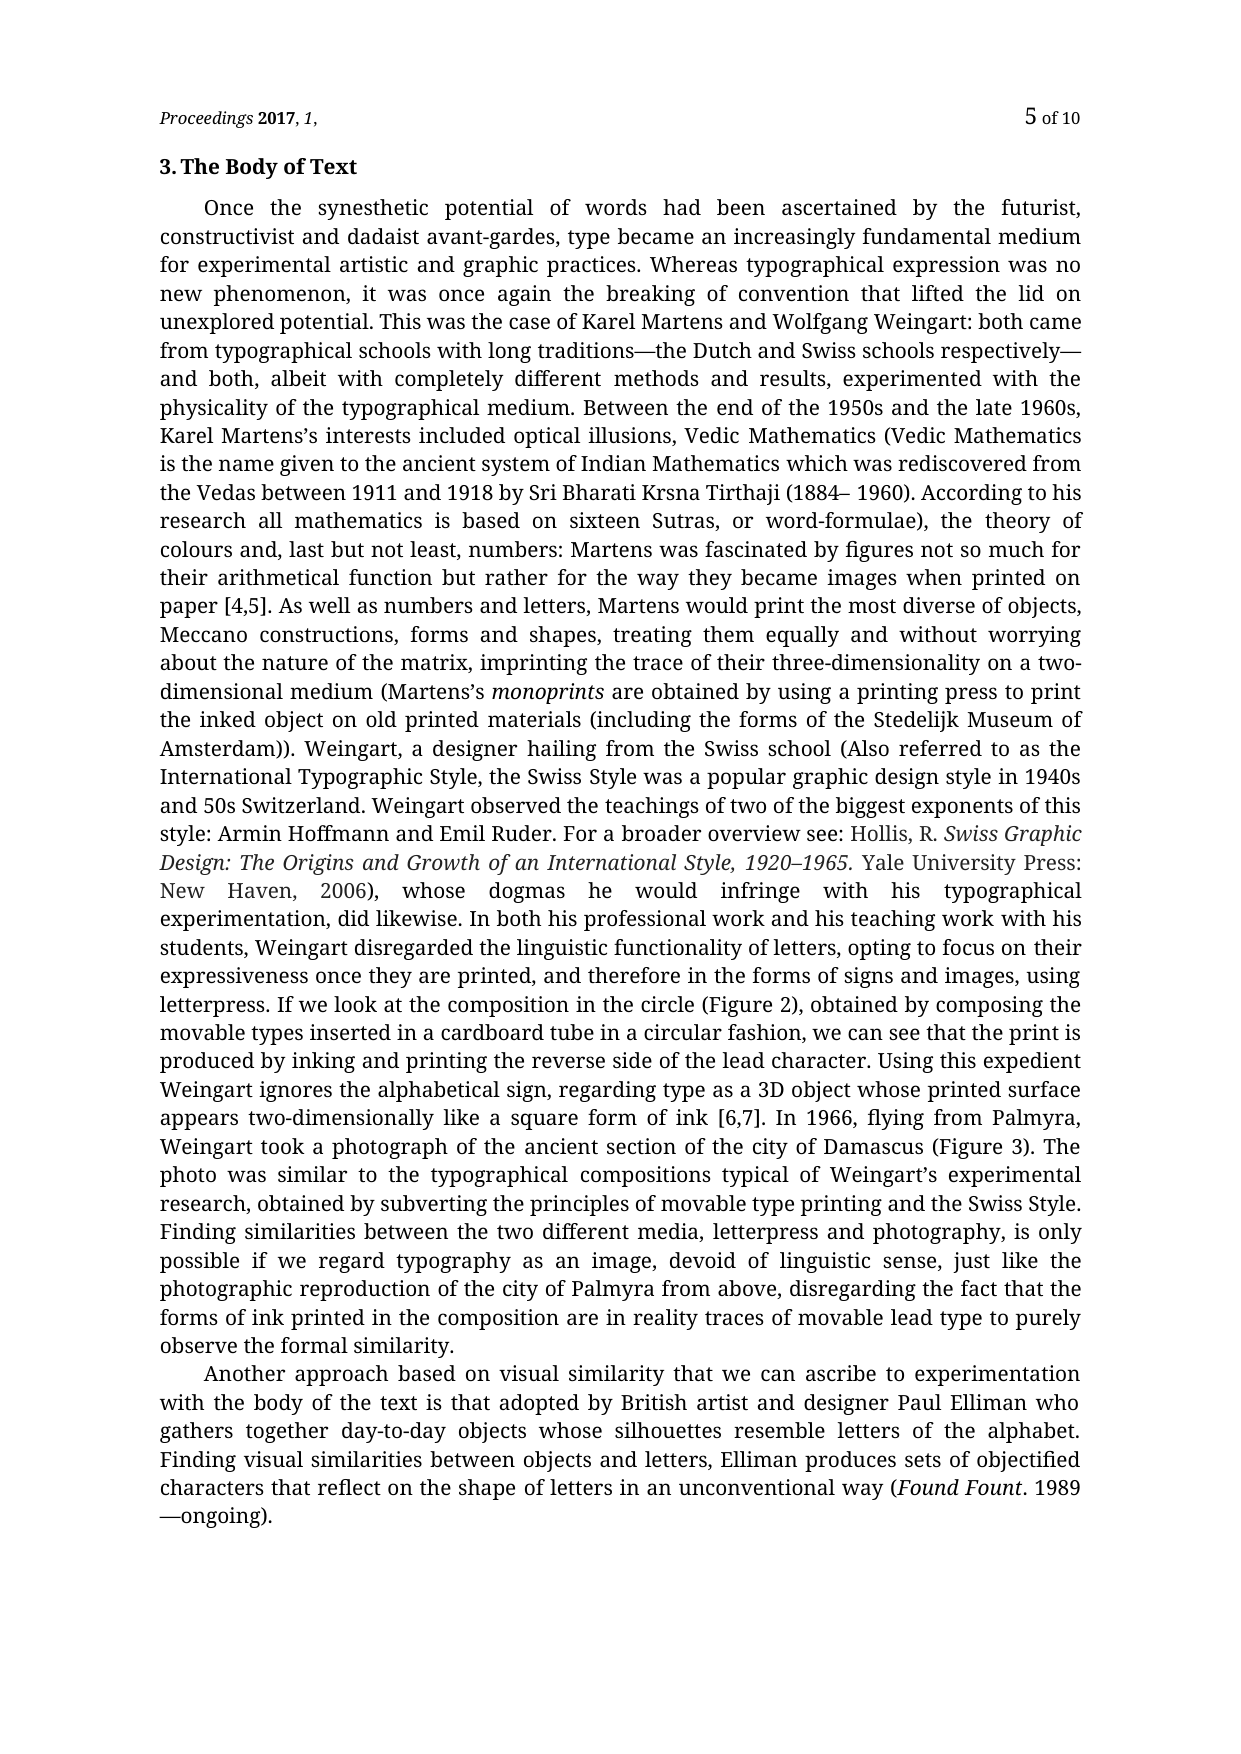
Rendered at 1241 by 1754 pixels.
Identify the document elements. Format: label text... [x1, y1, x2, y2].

subtitle The Body of Text [159, 152, 1096, 181]
text Another approach based on visual similarity that we can ascribe to experimentation with the body of the text is that adopted by British artist and designer Paul Elliman who gathers together day-to-day objects whose silhouettes resemble letters of the alphabet. Finding visual similarities between objects and letters, Elliman produces sets of objectified characters that reflect on the shape of letters in an unconventional way (Found Fount. 1989—ongoing). [159, 1359, 1081, 1530]
text Once the synesthetic potential of words had been ascertained by the futurist, constructivist and dadaist avant-gardes, type became an increasingly fundamental medium for experimental artistic and graphic practices. Whereas typographical expression was no new phenomenon, it was once again the breaking of convention that lifted the lid on unexplored potential. This was the case of Karel Martens and Wolfgang Weingart: both came from typographical schools with long traditions—the Dutch and Swiss schools respectively—and both, albeit with completely different methods and results, experimented with the physicality of the typographical medium. Between the end of the 1950s and the late 1960s, Karel Martens’s interests included optical illusions, Vedic Mathematics (Vedic Mathematics is the name given to the ancient system of Indian Mathematics which was rediscovered from the Vedas between 1911 and 1918 by Sri Bharati Krsna Tirthaji (1884– 1960). According to his research all mathematics is based on sixteen Sutras, or word-formulae), the theory of colours and, last but not least, numbers: Martens was fascinated by figures not so much for their arithmetical function but rather for the way they became images when printed on paper [4,5]. As well as numbers and letters, Martens would print the most diverse of objects, Meccano constructions, forms and shapes, treating them equally and without worrying about the nature of the matrix, imprinting the trace of their three-dimensionality on a two-dimensional medium (Martens’s monoprints are obtained by using a printing press to print the inked object on old printed materials (including the forms of the Stedelijk Museum of Amsterdam)). Weingart, a designer hailing from the Swiss school (Also referred to as the International Typographic Style, the Swiss Style was a popular graphic design style in 1940s and 50s Switzerland. Weingart observed the teachings of two of the biggest exponents of this style: Armin Hoffmann and Emil Ruder. For a broader overview see: Hollis, R. Swiss Graphic Design: The Origins and Growth of an International Style, 1920–1965. Yale University Press: New Haven, 2006), whose dogmas he would infringe with his typographical experimentation, did likewise. In both his professional work and his teaching work with his students, Weingart disregarded the linguistic functionality of letters, opting to focus on their expressiveness once they are printed, and therefore in the forms of signs and images, using letterpress. If we look at the composition in the circle (Figure 2), obtained by composing the movable types inserted in a cardboard tube in a circular fashion, we can see that the print is produced by inking and printing the reverse side of the lead character. Using this expedient Weingart ignores the alphabetical sign, regarding type as a 3D object whose printed surface appears two-dimensionally like a square form of ink [6,7]. In 1966, flying from Palmyra, Weingart took a photograph of the ancient section of the city of Damascus (Figure 3). The photo was similar to the typographical compositions typical of Weingart’s experimental research, obtained by subverting the principles of movable type printing and the Swiss Style. Finding similarities between the two different media, letterpress and photography, is only possible if we regard typography as an image, devoid of linguistic sense, just like the photographic reproduction of the city of Palmyra from above, disregarding the fact that the forms of ink printed in the composition are in reality traces of movable lead type to purely observe the formal similarity. [159, 193, 1082, 1359]
